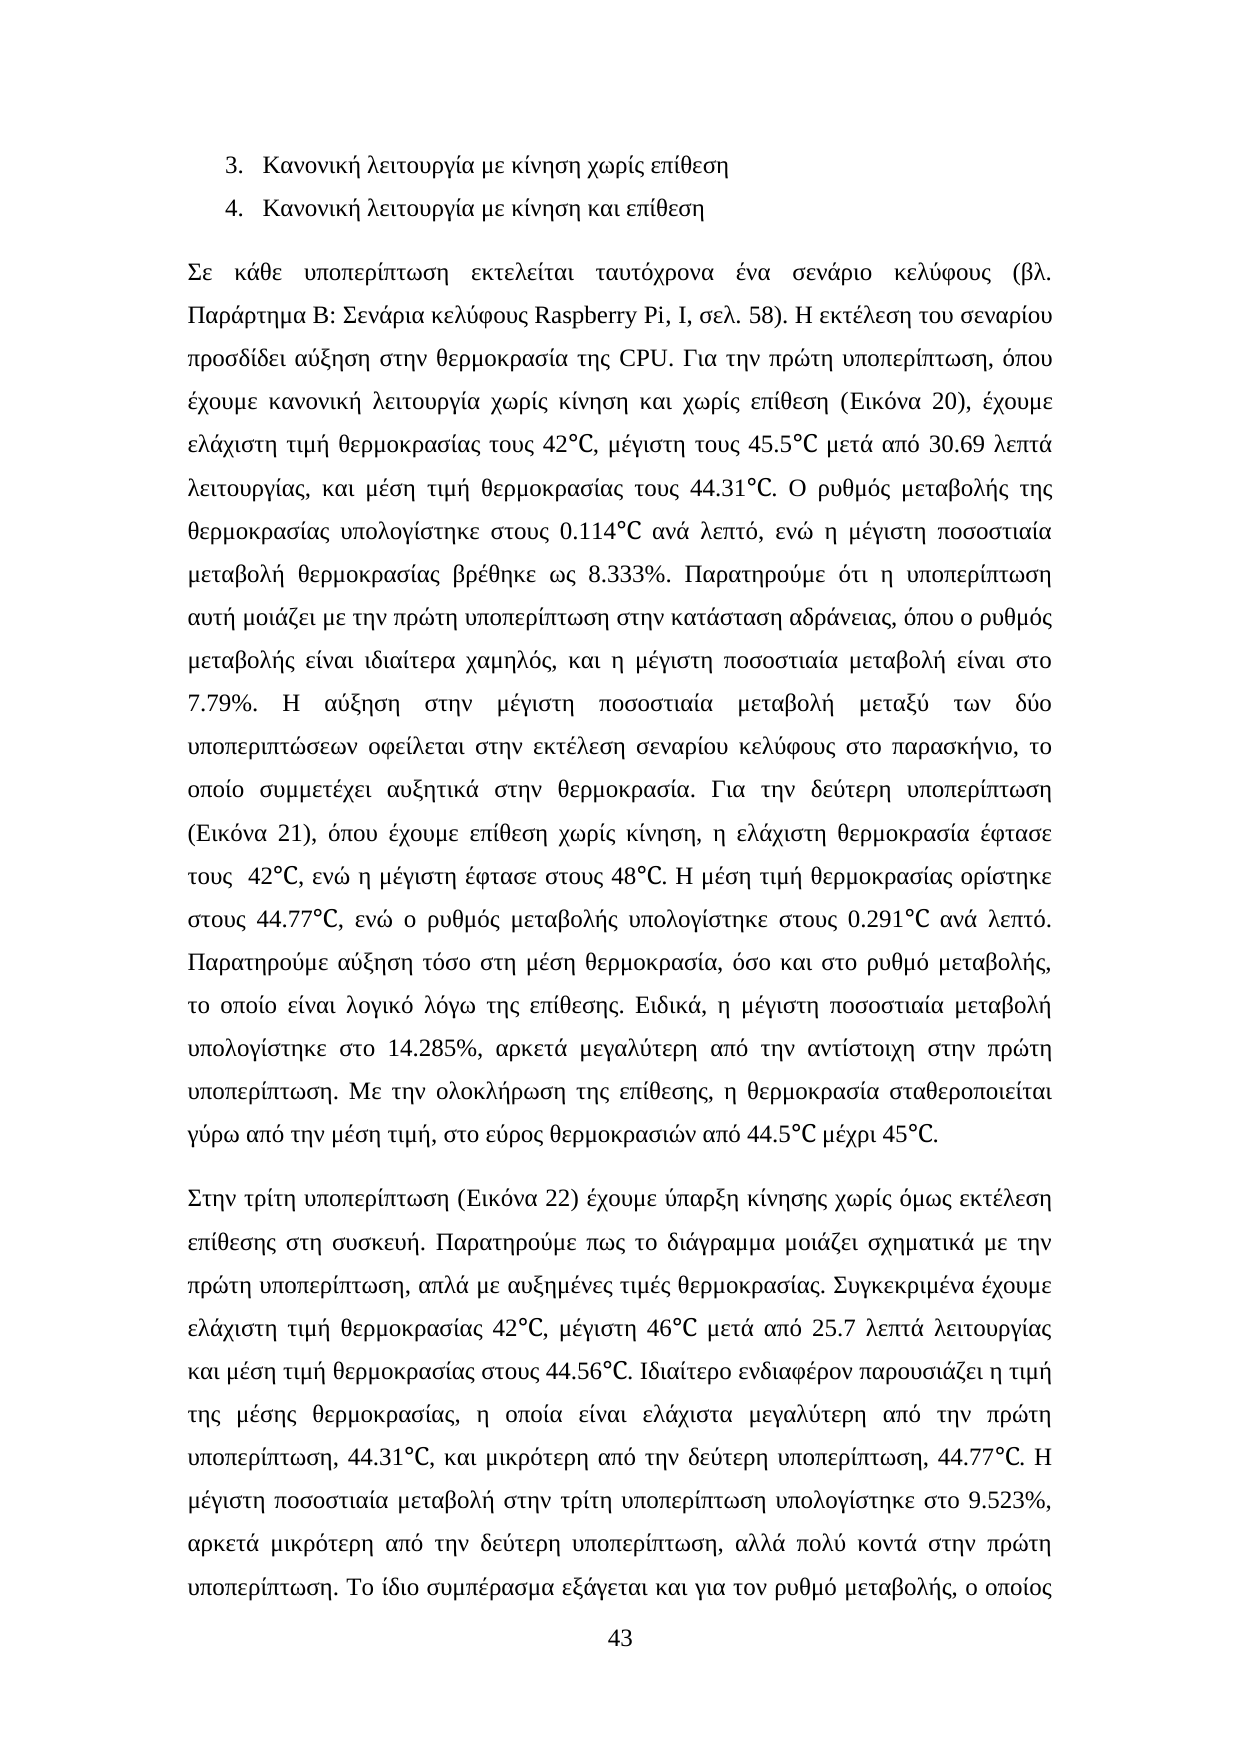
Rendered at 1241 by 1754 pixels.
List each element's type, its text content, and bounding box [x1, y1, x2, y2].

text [187, 1183, 1053, 1600]
list Κανονική λειτουργία με κίνηση και επίθεση [225, 193, 1053, 222]
list Κανονική λειτουργία με κίνηση χωρίς επίθεση [225, 150, 1053, 179]
text Σε κάθε υποπερίπτωση εκτελείται ταυτόχρονα ένα σενάριο κελύφους (βλ. Παράρτημα B: Σενάρια κελύφους Raspberry Pi, Ι, σελ. 73). Η εκτέλεση του σεναρίου προσδίδει αύξηση στην θερμοκρασία της CPU. Για την πρώτη υποπερίπτωση, όπου έχουμε κανονική λειτουργία χωρίς κίνηση και χωρίς επίθεση (Εικόνα 20), έχουμε ελάχιστη τιμή θερμοκρασίας τους 42℃, μέγιστη τους 45.5℃ μετά από 30.69 λεπτά λειτουργίας, και μέση τιμή θερμοκρασίας τους 44.31℃. Ο ρυθμός μεταβολής της θερμοκρασίας υπολογίστηκε στους 0.114℃ ανά λεπτό, ενώ η μέγιστη ποσοστιαία μεταβολή θερμοκρασίας βρέθηκε ως 8.333%. Παρατηρούμε ότι η υποπερίπτωση αυτή μοιάζει με την πρώτη υποπερίπτωση στην κατάσταση αδράνειας, όπου ο ρυθμός μεταβολής είναι ιδιαίτερα χαμηλός, και η μέγιστη ποσοστιαία μεταβολή είναι στο 7.79%. Η αύξηση στην μέγιστη ποσοστιαία μεταβολή μεταξύ των δύο υποπεριπτώσεων οφείλεται στην εκτέλεση σεναρίου κελύφους στο παρασκήνιο, το οποίο συμμετέχει αυξητικά στην θερμοκρασία. Για την δεύτερη υποπερίπτωση (Εικόνα 21), όπου έχουμε επίθεση χωρίς κίνηση, η ελάχιστη θερμοκρασία έφτασε τους 42℃, ενώ η μέγιστη έφτασε στους 48℃. Η μέση τιμή θερμοκρασίας ορίστηκε στους 44.77℃, ενώ ο ρυθμός μεταβολής υπολογίστηκε στους 0.291℃ ανά λεπτό. Παρατηρούμε αύξηση τόσο στη μέση θερμοκρασία, όσο και στο ρυθμό μεταβολής, το οποίο είναι λογικό λόγω της επίθεσης. Ειδικά, η μέγιστη ποσοστιαία μεταβολή υπολογίστηκε στο 14.285%, αρκετά μεγαλύτερη από την αντίστοιχη στην πρώτη υποπερίπτωση. Με την ολοκλήρωση της επίθεσης, η θερμοκρασία σταθεροποιείται γύρω από την μέση τιμή, στο εύρος θερμοκρασιών από 44.5℃ μέχρι 45℃. [187, 257, 1053, 1148]
